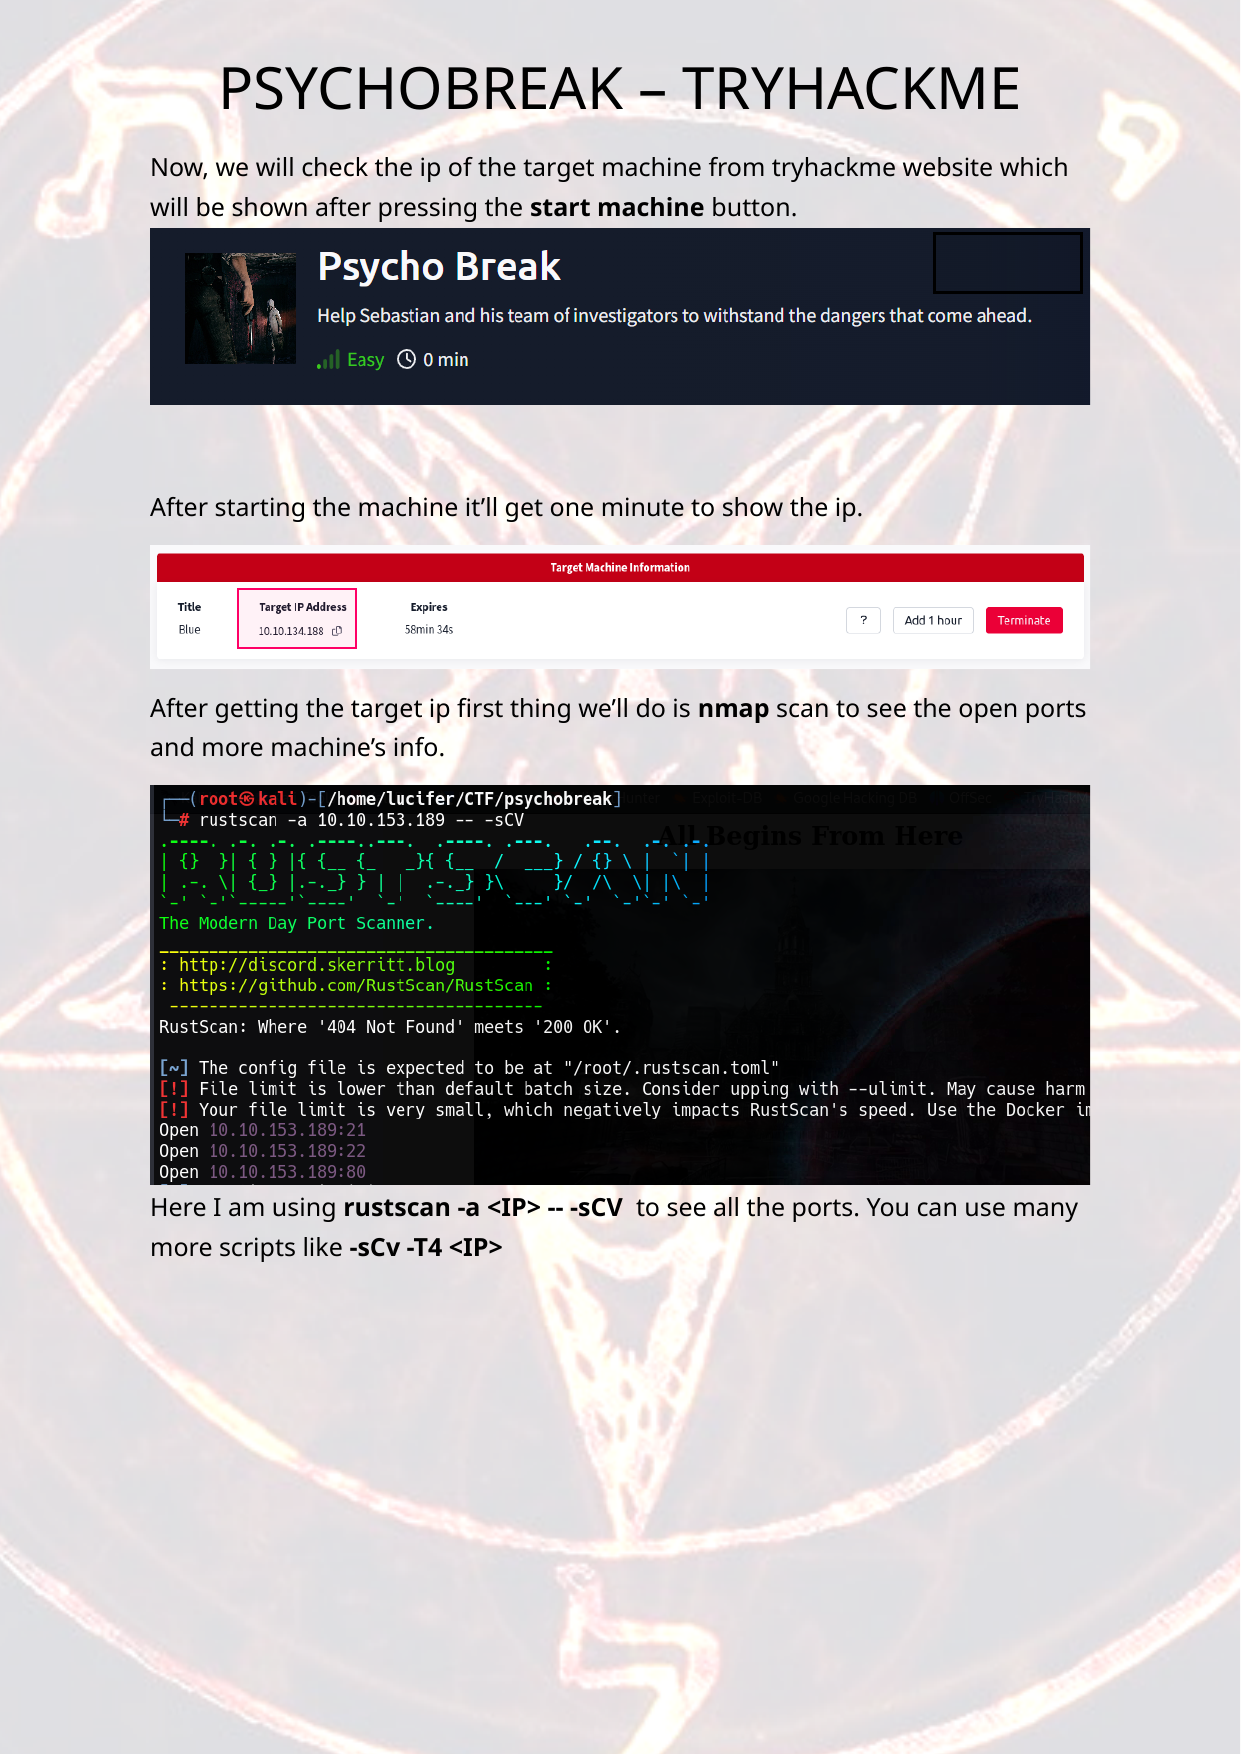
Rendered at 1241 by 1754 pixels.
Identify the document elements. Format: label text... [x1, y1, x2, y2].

text Here I am using rustscan -a <IP> -- -sCV to see all the ports. You can use many more scripts like -sCv -T4 <IP> [150, 1185, 1090, 1263]
picture [150, 785, 1091, 1185]
text Now, we will check the ip of the target machine from tryhackme website which will be shown after pressing the start machine button. [150, 150, 1090, 228]
text After starting the machine it’ll get one minute to show the ip. [150, 490, 1090, 524]
picture [150, 545, 1091, 669]
picture [150, 228, 1091, 405]
text After getting the target ip first thing we’ll do is nmap scan to see the open ports and more machine’s info. [150, 691, 1090, 764]
